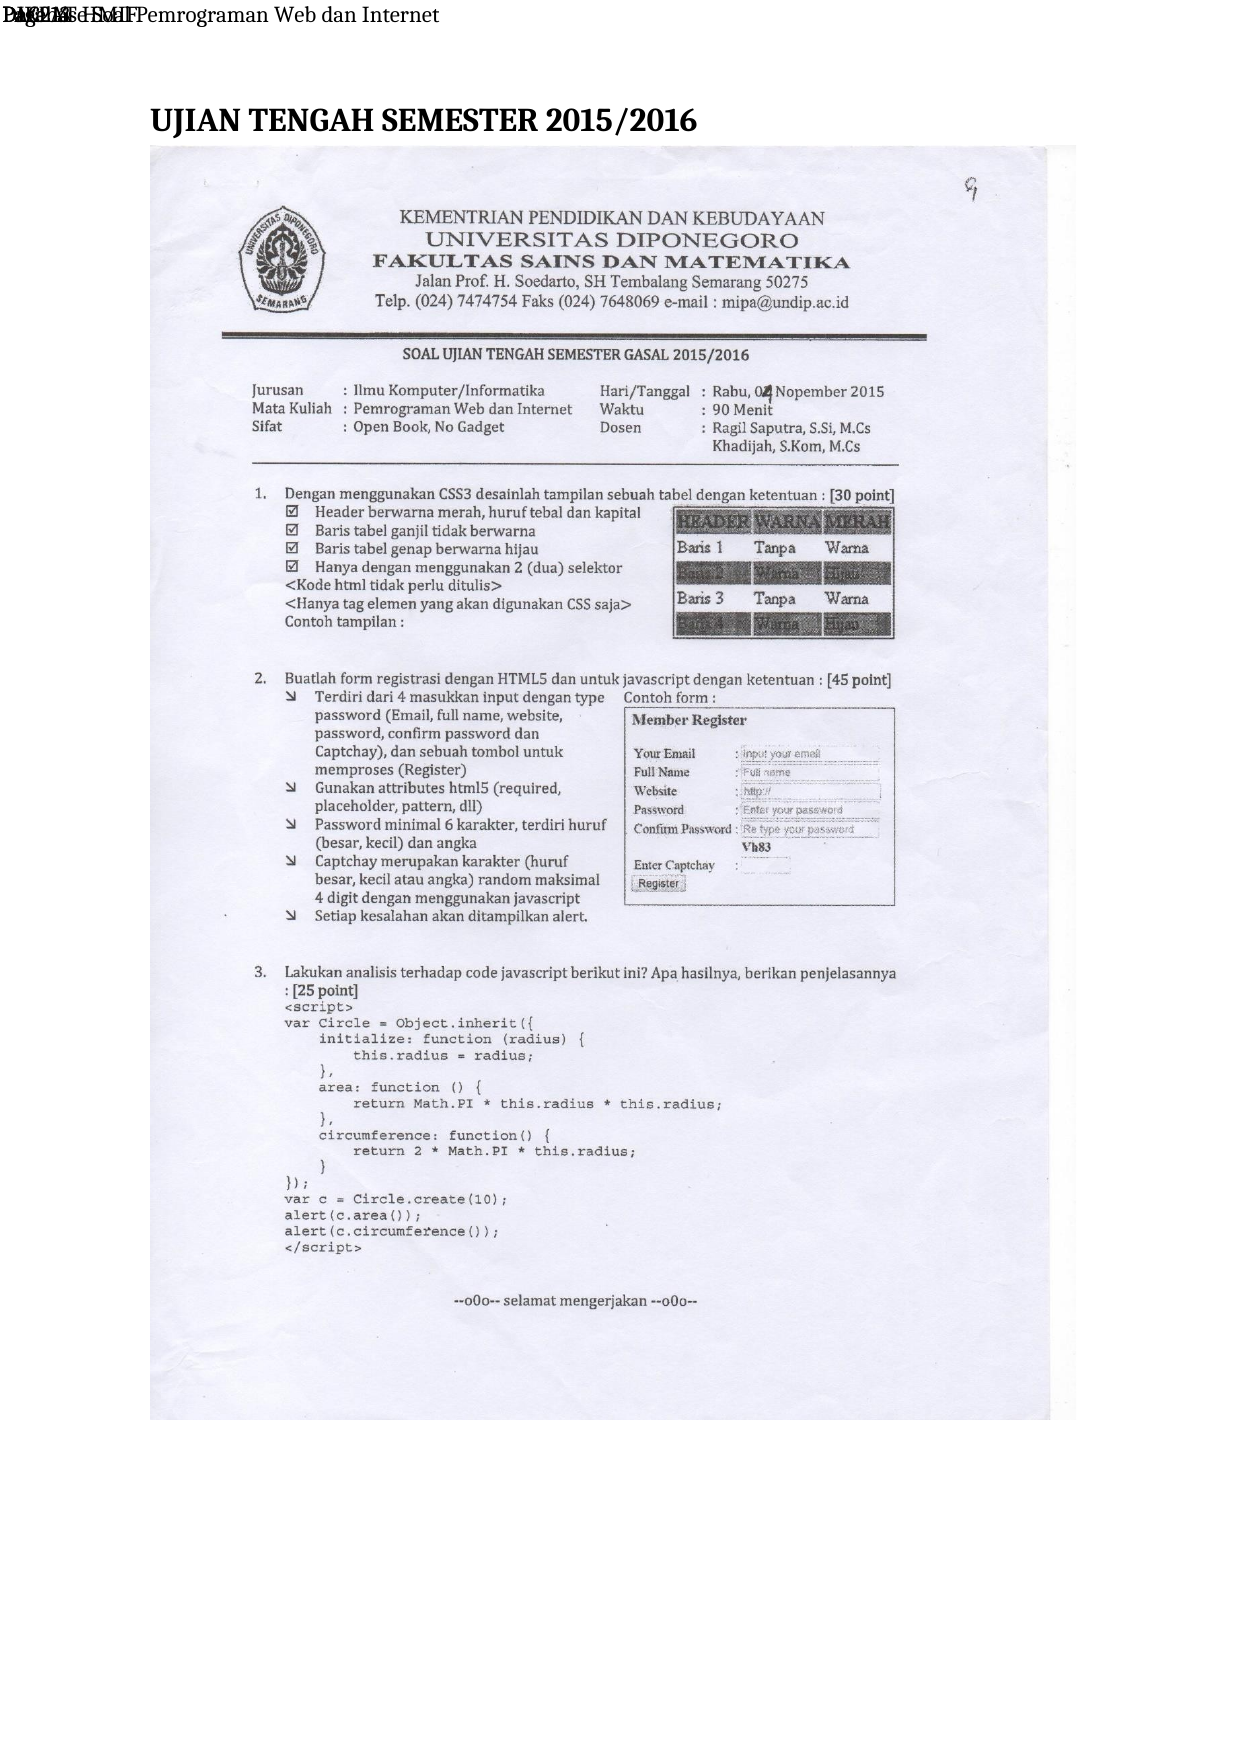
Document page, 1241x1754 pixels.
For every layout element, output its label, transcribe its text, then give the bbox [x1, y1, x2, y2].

picture [150, 145, 1077, 1420]
text UJIAN TENGAH SEMESTER 2015/2016 [150, 100, 1178, 139]
